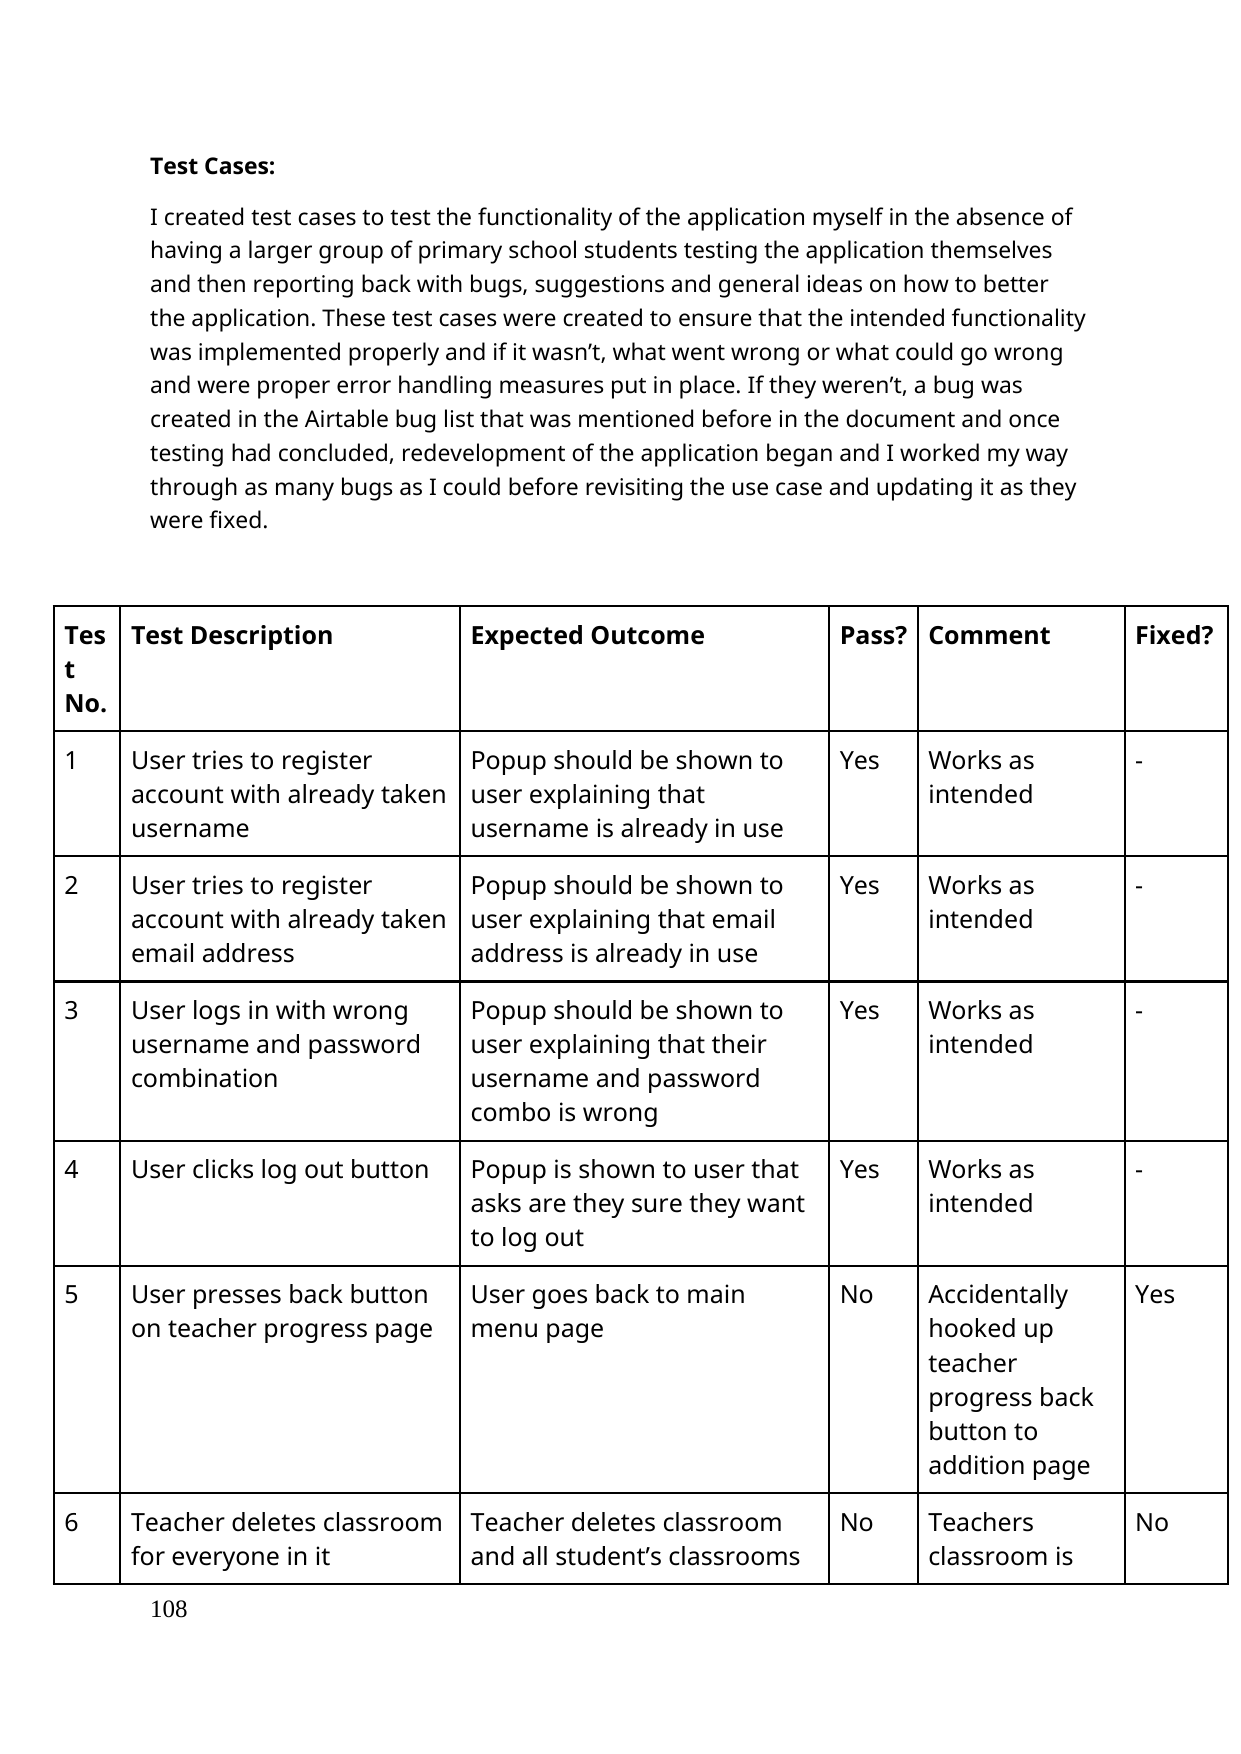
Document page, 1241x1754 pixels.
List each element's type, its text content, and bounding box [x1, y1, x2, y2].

table_cell Works as intended [919, 983, 1124, 1139]
table_cell Accidentally hooked up teacher progress back button to addition page [919, 1267, 1124, 1492]
table_cell Popup should be shown to user explaining that their username and password combo is wrong [461, 983, 828, 1139]
table_cell 3 [55, 983, 119, 1139]
table_header Expected Outcome [461, 607, 828, 730]
table_cell 6 [55, 1494, 119, 1583]
table_cell User tries to register account with already taken email address [121, 857, 459, 980]
table_cell - [1126, 1142, 1227, 1264]
table_cell Works as intended [919, 732, 1124, 855]
table_cell Works as intended [919, 857, 1124, 980]
table_cell 5 [55, 1267, 119, 1492]
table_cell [461, 1494, 828, 1583]
table_cell User presses back button on teacher progress page [121, 1267, 459, 1492]
table_cell User logs in with wrong username and password combination [121, 983, 459, 1139]
table_cell Works as intended [919, 1142, 1124, 1264]
table_header Comment [919, 607, 1124, 730]
text Test Cases: [150, 150, 1090, 181]
table_header Test Description [121, 607, 459, 730]
table_cell 4 [55, 1142, 119, 1264]
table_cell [919, 1494, 1124, 1583]
table_cell Yes [830, 732, 917, 855]
table_cell Popup should be shown to user explaining that email address is already in use [461, 857, 828, 980]
text I created test cases to test the functionality of the application myself in the absence of having a larger group of primary school students testing the application themselves and then reporting back with bugs, suggestions and general ideas on how to better the application. These test cases were created to ensure that the intended functionality was implemented properly and if it wasn’t, what went wrong or what could go wrong and were proper error handling measures put in place. If they weren’t, a bug was created in the Airtable bug list that was mentioned before in the document and once testing had concluded, redevelopment of the application began and I worked my way through as many bugs as I could before revisiting the use case and updating it as they were fixed. [150, 200, 1090, 535]
table_cell Yes [1126, 1267, 1227, 1492]
table_cell - [1126, 857, 1227, 980]
table_cell 1 [55, 732, 119, 855]
table_cell 2 [55, 857, 119, 980]
table_cell Yes [830, 857, 917, 980]
table_header Pass? [830, 607, 917, 730]
table_cell Yes [830, 983, 917, 1139]
table_header Fixed? [1126, 607, 1227, 730]
table_header Test No. [55, 607, 119, 730]
table_cell No [830, 1494, 917, 1583]
table_cell Yes [830, 1142, 917, 1264]
table_cell No [1126, 1494, 1227, 1583]
table_cell - [1126, 732, 1227, 855]
table_cell User tries to register account with already taken username [121, 732, 459, 855]
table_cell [121, 1494, 459, 1583]
table_cell Popup should be shown to user explaining that username is already in use [461, 732, 828, 855]
table_cell User goes back to main menu page [461, 1267, 828, 1492]
table_cell - [1126, 983, 1227, 1139]
table_cell No [830, 1267, 917, 1492]
table_cell Popup is shown to user that asks are they sure they want to log out [461, 1142, 828, 1264]
table_cell User clicks log out button [121, 1142, 459, 1264]
